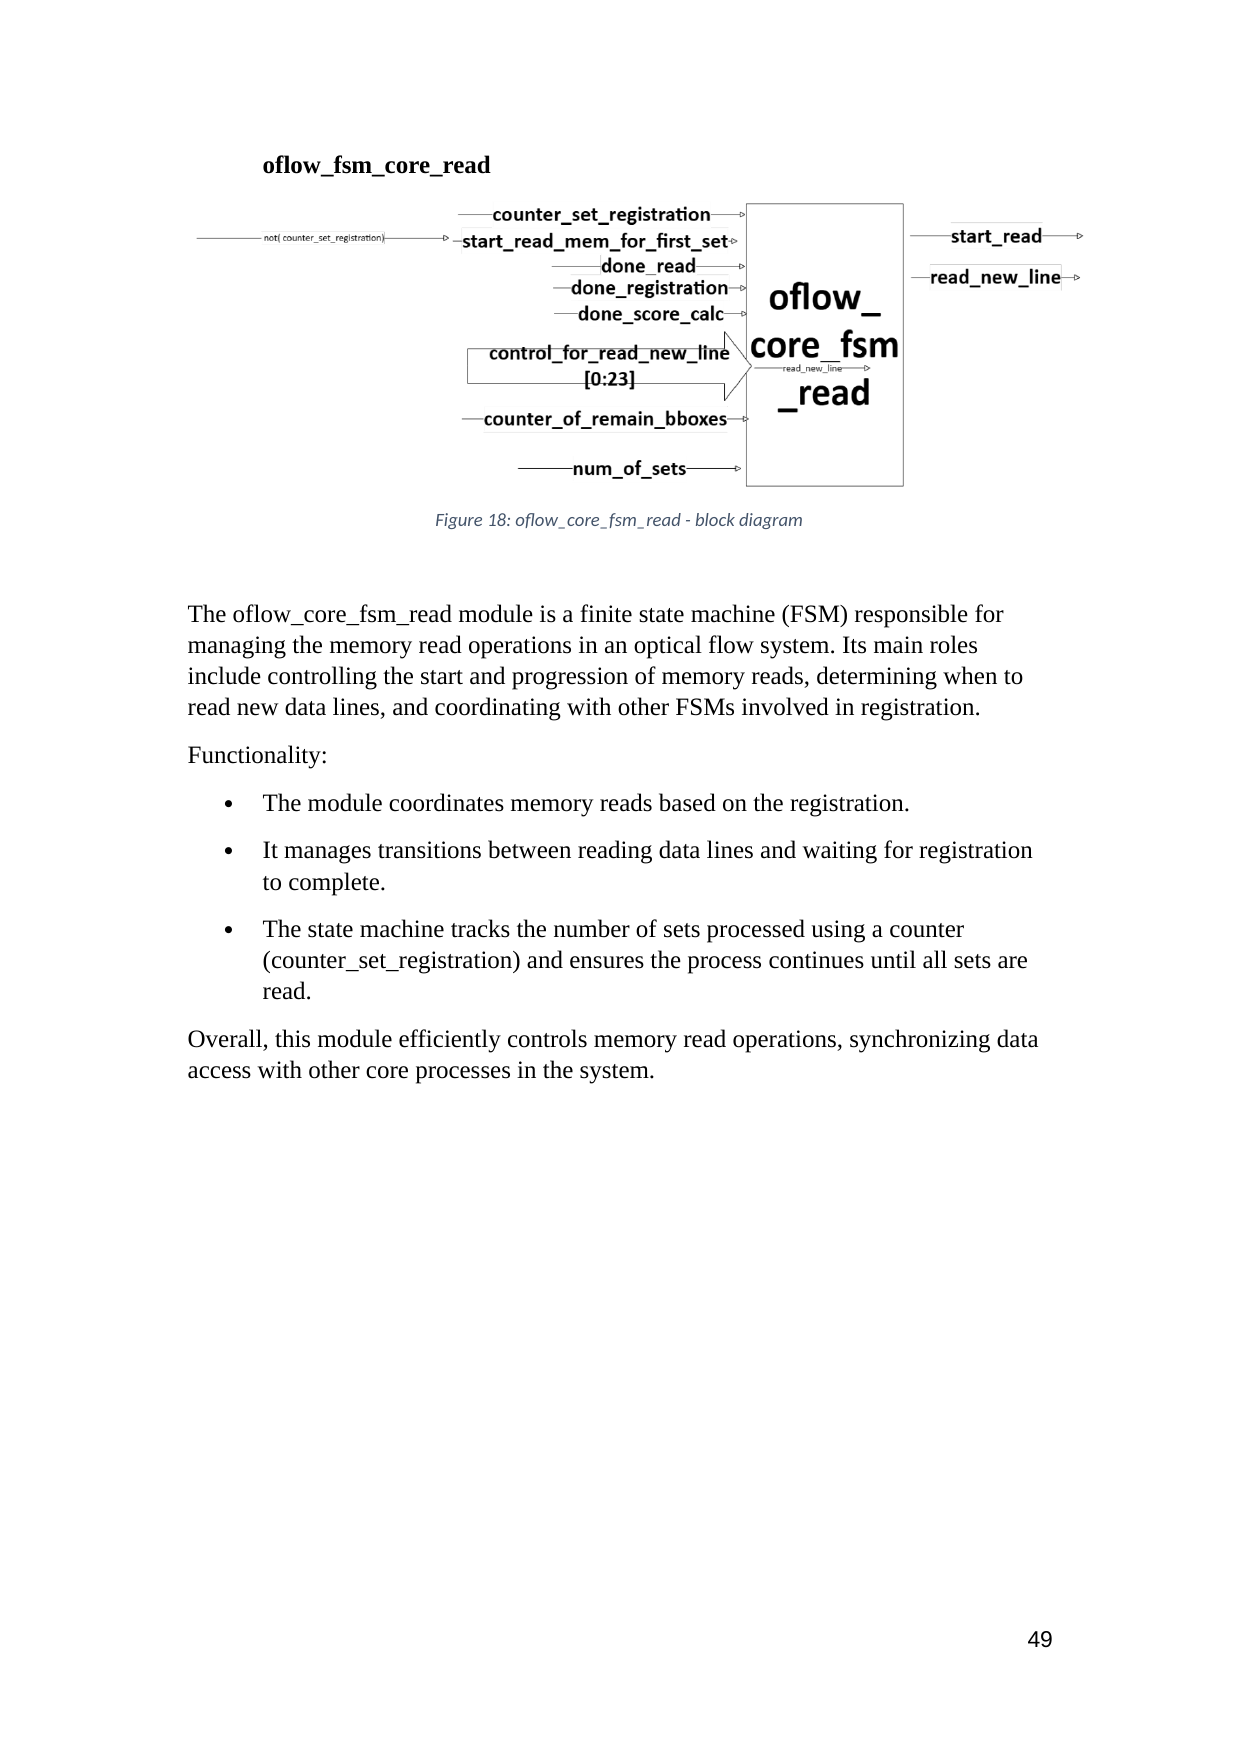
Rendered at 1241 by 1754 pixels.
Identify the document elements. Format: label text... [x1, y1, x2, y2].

list The module coordinates memory reads based on the registration. [225, 788, 1053, 817]
text Functionality: [187, 740, 1053, 769]
list The state machine tracks the number of sets processed using a counter (counter_set_registration) and ensures the process continues until all sets are read. [225, 914, 1053, 1005]
list oflow_fsm_core_read [262, 150, 1053, 179]
text The oflow_core_fsm_read module is a finite state machine (FSM) responsible for managing the memory read operations in an optical flow system. Its main roles include controlling the start and progression of memory reads, determining when to read new data lines, and coordinating with other FSMs involved in registration. [187, 599, 1053, 721]
picture [187, 197, 1092, 489]
list It manages transitions between reading data lines and waiting for registration to complete. [225, 836, 1053, 895]
text Overall, this module efficiently controls memory read operations, synchronizing data access with other core processes in the system. [187, 1024, 1053, 1084]
text Figure 18: oflow_core_fsm_read - block diagram [187, 508, 1053, 531]
